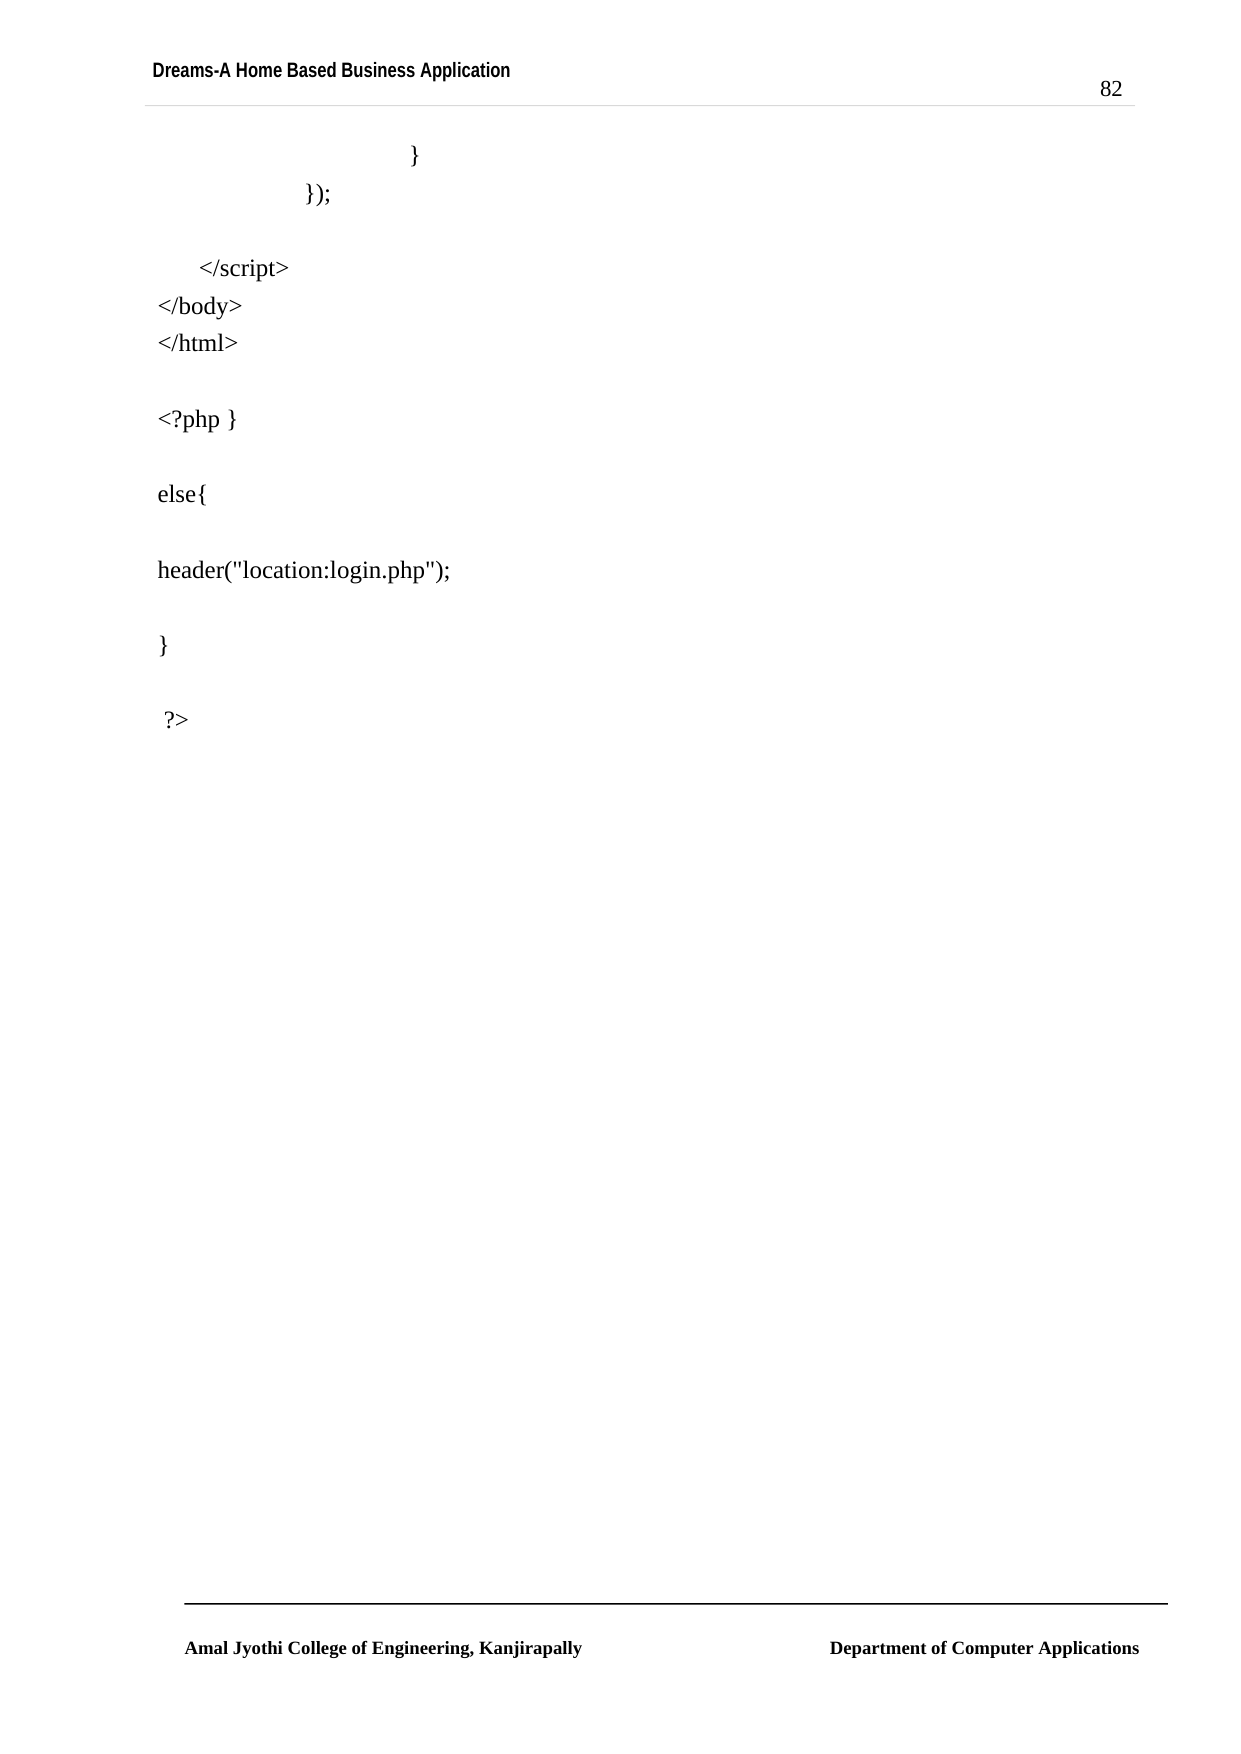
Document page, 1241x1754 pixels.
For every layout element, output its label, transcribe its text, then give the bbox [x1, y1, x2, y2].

subtitle <?php } [157, 404, 1115, 433]
subtitle }); [157, 178, 1115, 206]
subtitle ?> [157, 706, 1115, 734]
subtitle else{ [157, 479, 1115, 508]
subtitle } [157, 630, 1115, 659]
subtitle header("location:login.php"); [157, 555, 1115, 583]
subtitle } [157, 140, 1115, 169]
subtitle </script> [157, 253, 1115, 282]
subtitle </body> [157, 291, 1115, 319]
subtitle </html> [157, 328, 1115, 357]
